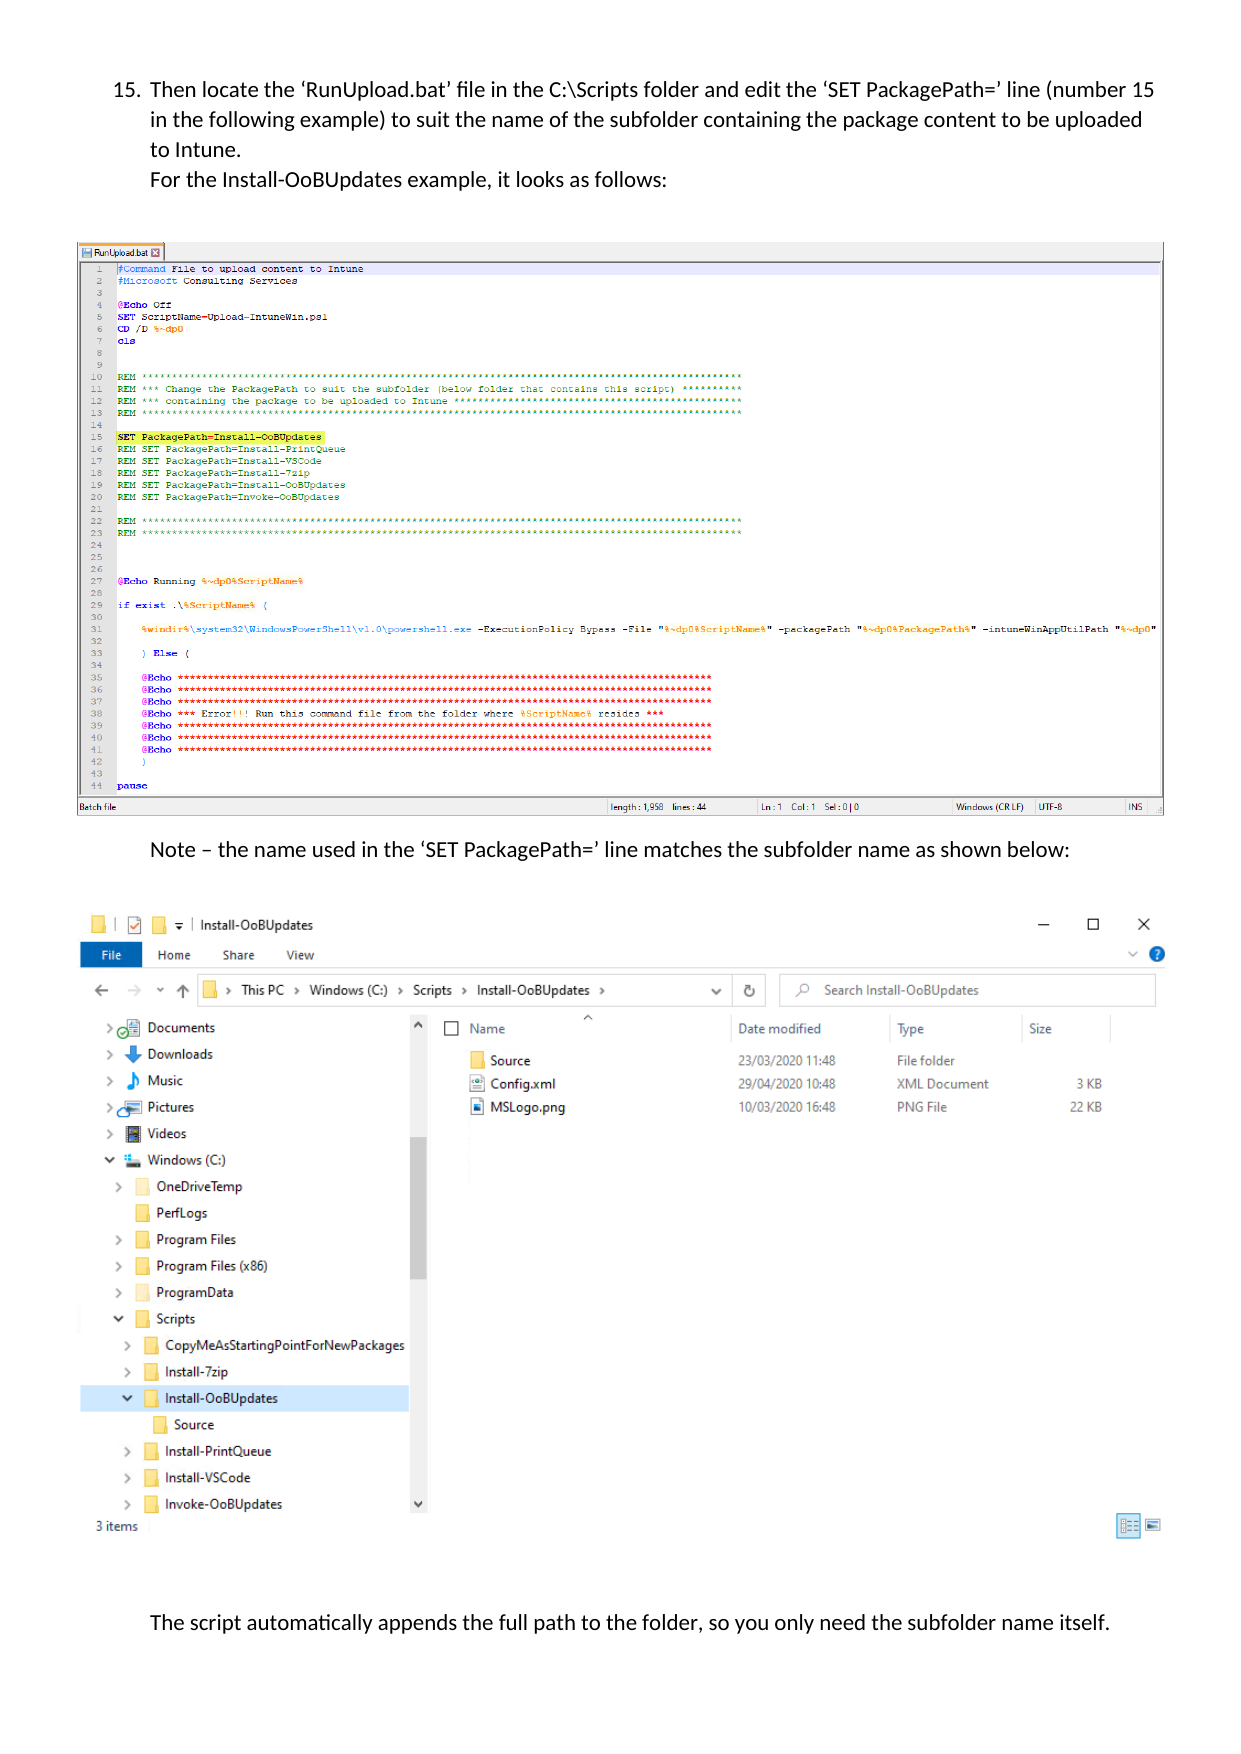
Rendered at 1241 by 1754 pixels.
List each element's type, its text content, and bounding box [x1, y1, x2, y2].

text The script automatically appends the full path to the folder, so you only need the subfolder name itself. [75, 1608, 1165, 1637]
picture [75, 911, 1166, 1543]
picture [75, 242, 1166, 816]
list Then locate the ‘RunUpload.bat’ file in the C:\Scripts folder and edit the ‘SET PackagePath=’ line (number 15 in the following example) to suit the name of the subfolder containing the package content to be uploaded to Intune. [112, 75, 1165, 163]
text Note – the name used in the ‘SET PackagePath=’ line matches the subfolder name as shown below: [75, 835, 1165, 863]
list For the Install-OoBUpdates example, it looks as follows: [150, 166, 1165, 194]
